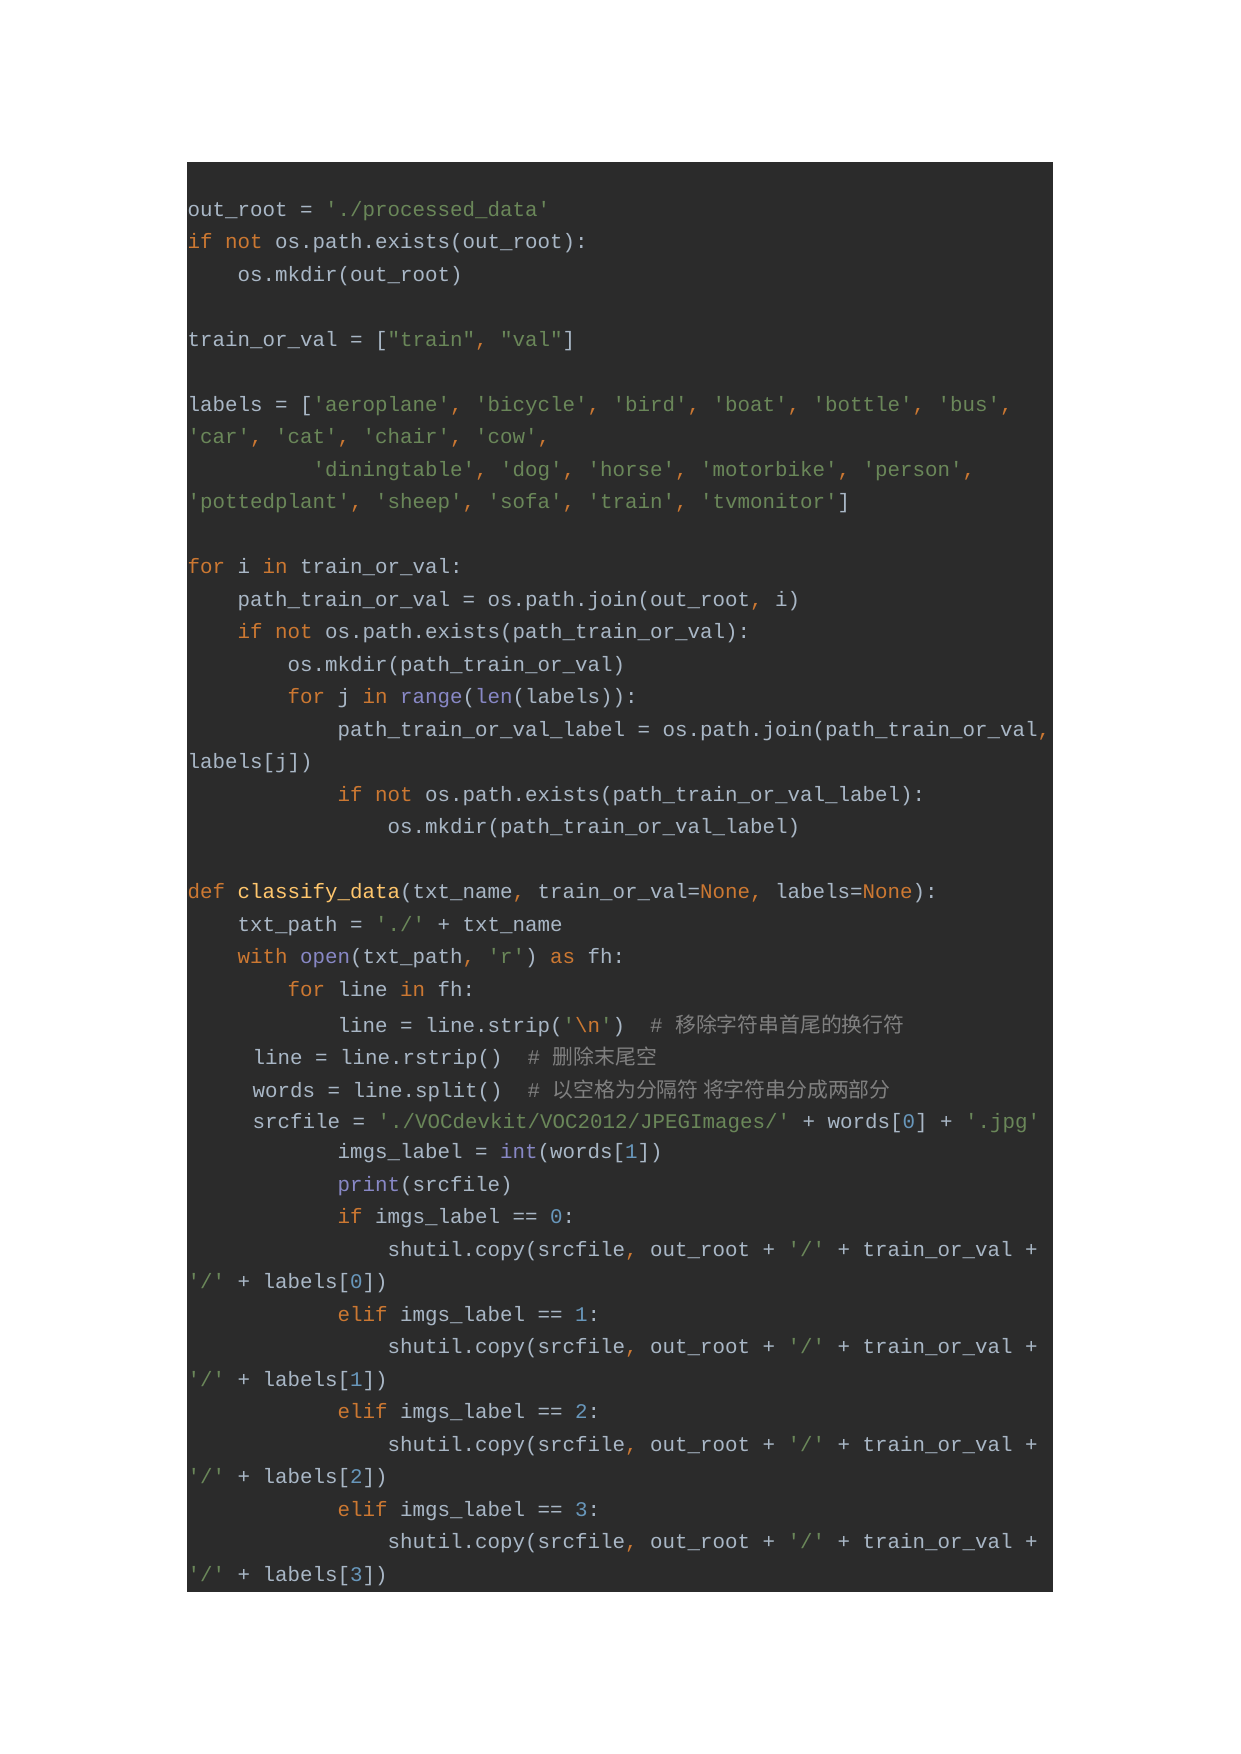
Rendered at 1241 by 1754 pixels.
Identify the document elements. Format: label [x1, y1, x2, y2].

text [187, 162, 1053, 1592]
